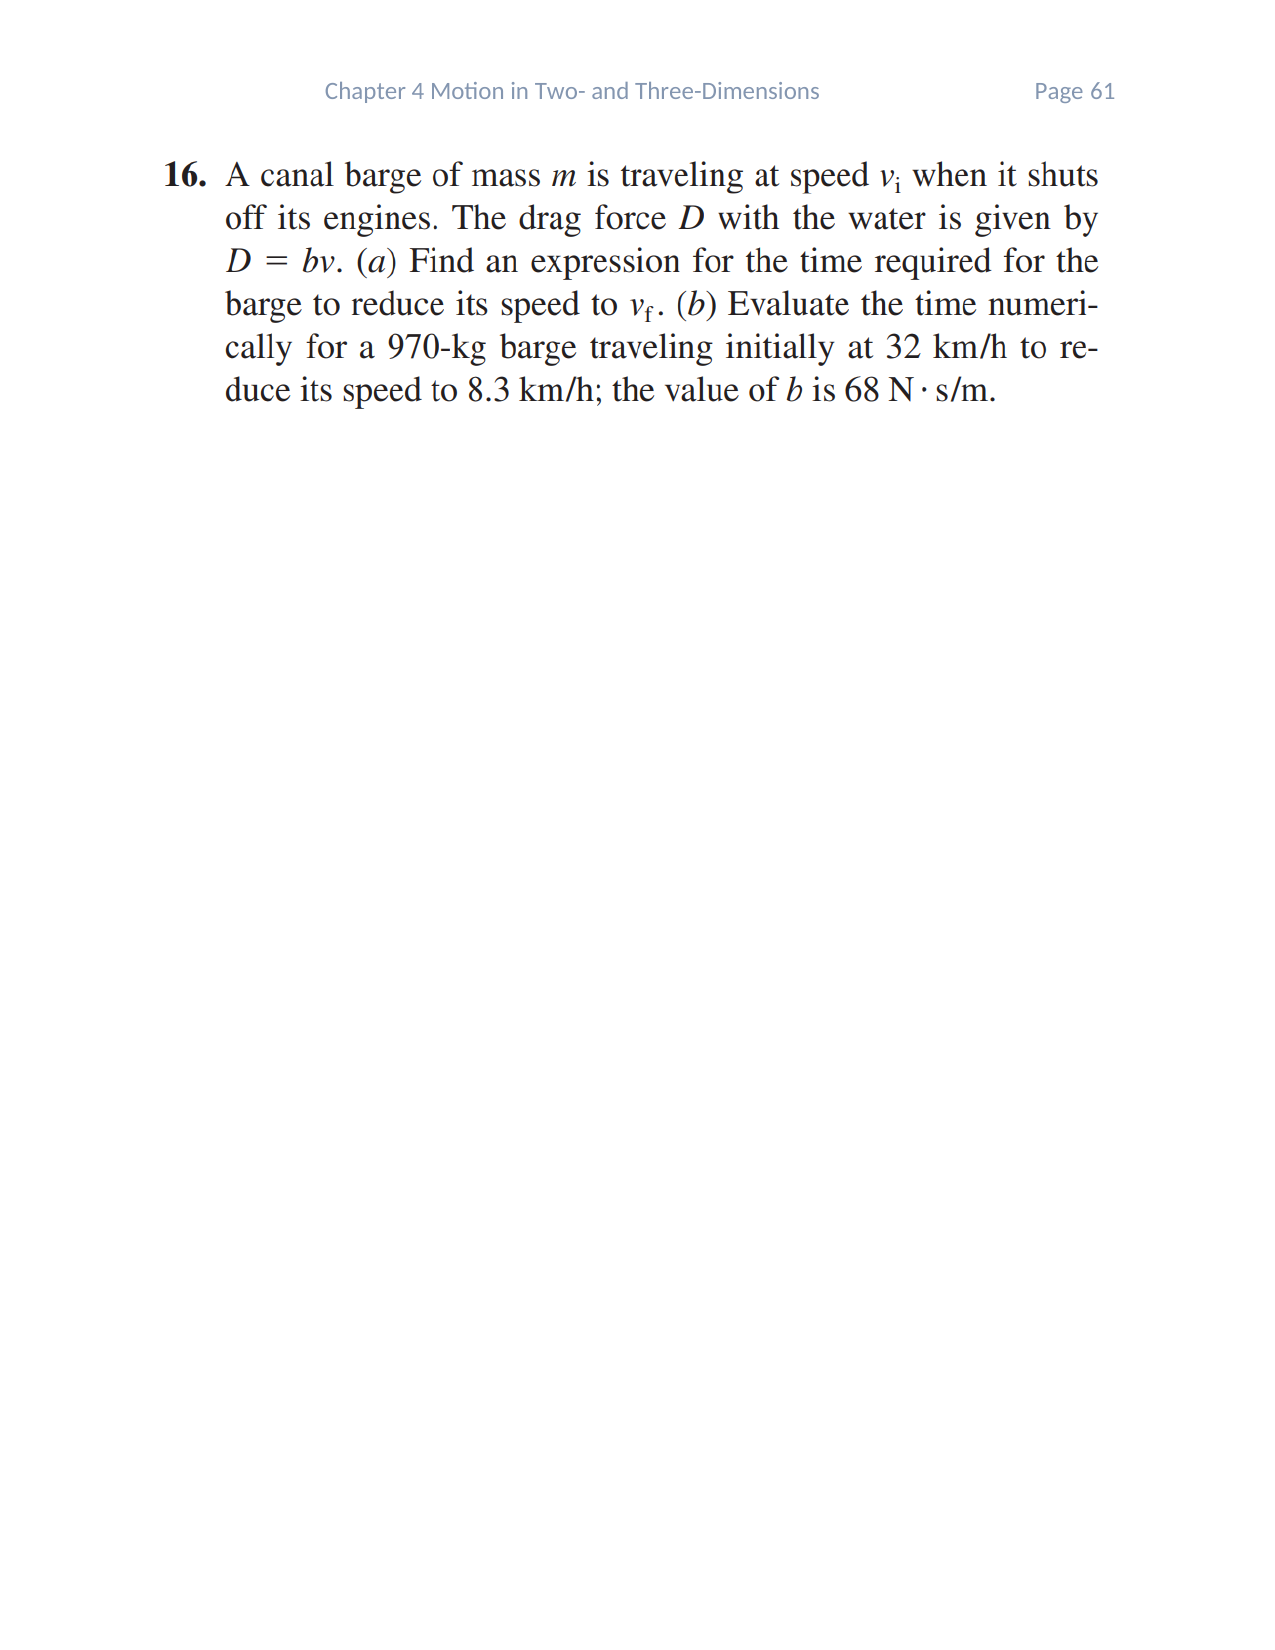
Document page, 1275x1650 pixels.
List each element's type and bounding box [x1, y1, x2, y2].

picture [150, 150, 1125, 419]
